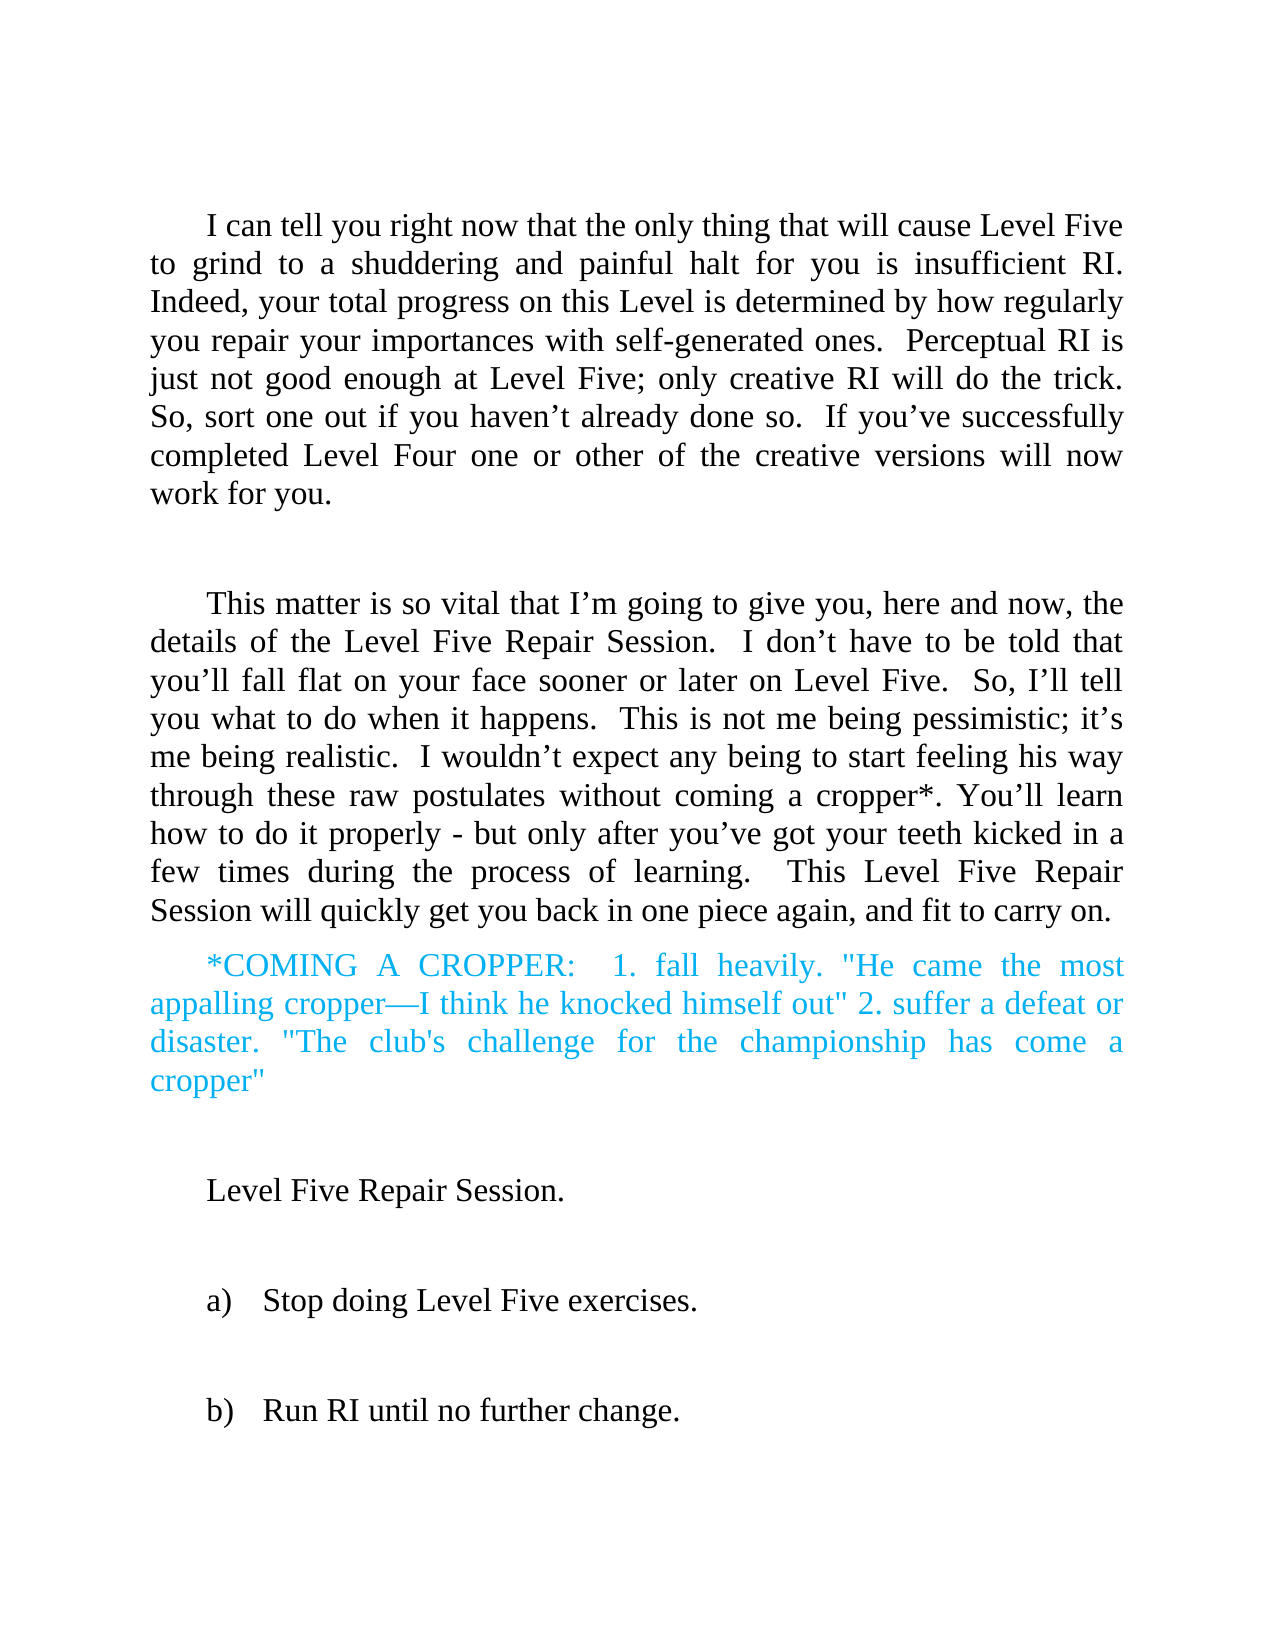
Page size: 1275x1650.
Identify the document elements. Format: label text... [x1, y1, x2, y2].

text This matter is so vital that I’m going to give you, here and now, the details of the Level Five Repair Session. I don’t have to be told that you’ll fall flat on your face sooner or later on Level Five. So, I’ll tell you what to do when it happens. This is not me being pessimistic; it’s me being realistic. I wouldn’t expect any being to start feeling his way through these raw postulates without coming a cropper*. You’ll learn how to do it properly - but only after you’ve got your teeth kicked in a few times during the process of learning. This Level Five Repair Session will quickly get you back in one piece again, and fit to carry on. [150, 583, 1125, 928]
text Level Five Repair Session. [150, 1170, 1125, 1208]
text I can tell you right now that the only thing that will cause Level Five to grind to a shuddering and painful halt for you is insufficient RI. Indeed, your total progress on this Level is determined by how regularly you repair your importances with self-generated ones. Perceptual RI is just not good enough at Level Five; only creative RI will do the trick. So, sort one out if you haven’t already done so. If you’ve successfully completed Level Four one or other of the creative versions will now work for you. [150, 205, 1125, 512]
text *COMING A CROPPER: 1. fall heavily. "He came the most appalling cropper—I think he knocked himself out" 2. suffer a defeat or disaster. "The club's challenge for the championship has come a cropper" [150, 945, 1125, 1098]
text a) Stop doing Level Five exercises. [206, 1280, 1125, 1318]
text b) Run RI until no further change. [206, 1390, 1125, 1428]
